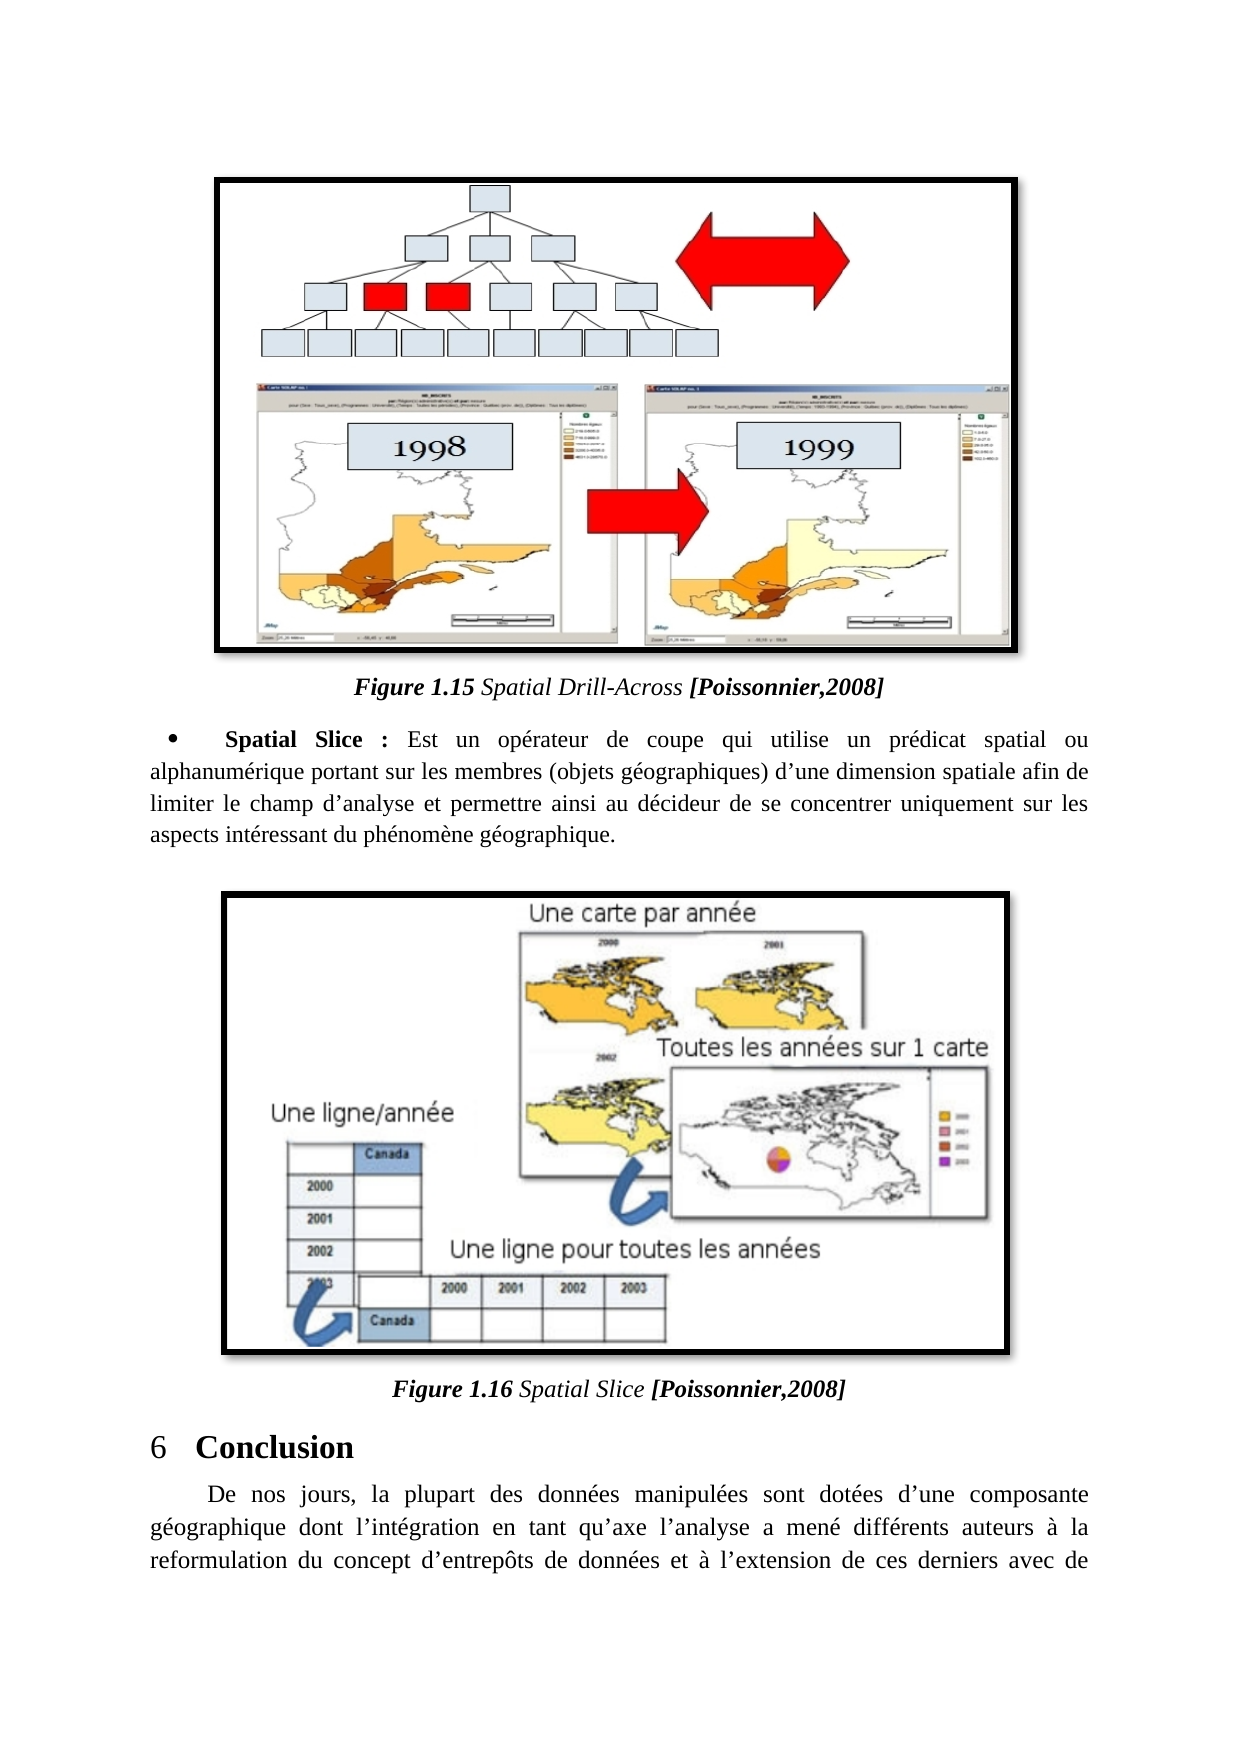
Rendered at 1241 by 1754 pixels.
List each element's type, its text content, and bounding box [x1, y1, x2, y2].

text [150, 1479, 1090, 1573]
picture [227, 898, 1004, 1349]
text Figure 1.15 Spatial Drill-Across [Poissonnier,2008] [150, 672, 1090, 700]
list Spatial Slice : Est un opérateur de coupe qui utilise un prédicat spatial ou alphanumérique portant sur les membres (objets géographiques) d’une dimension spatiale afin de limiter le champ d’analyse et permettre ainsi au décideur de se concentrer uniquement sur les aspects intéressant du phénomène géographique. [150, 725, 1090, 848]
subtitle Conclusion [150, 1428, 1090, 1466]
picture [220, 183, 1011, 647]
text Figure 1.16 Spatial Slice [Poissonnier,2008] [150, 1374, 1090, 1403]
